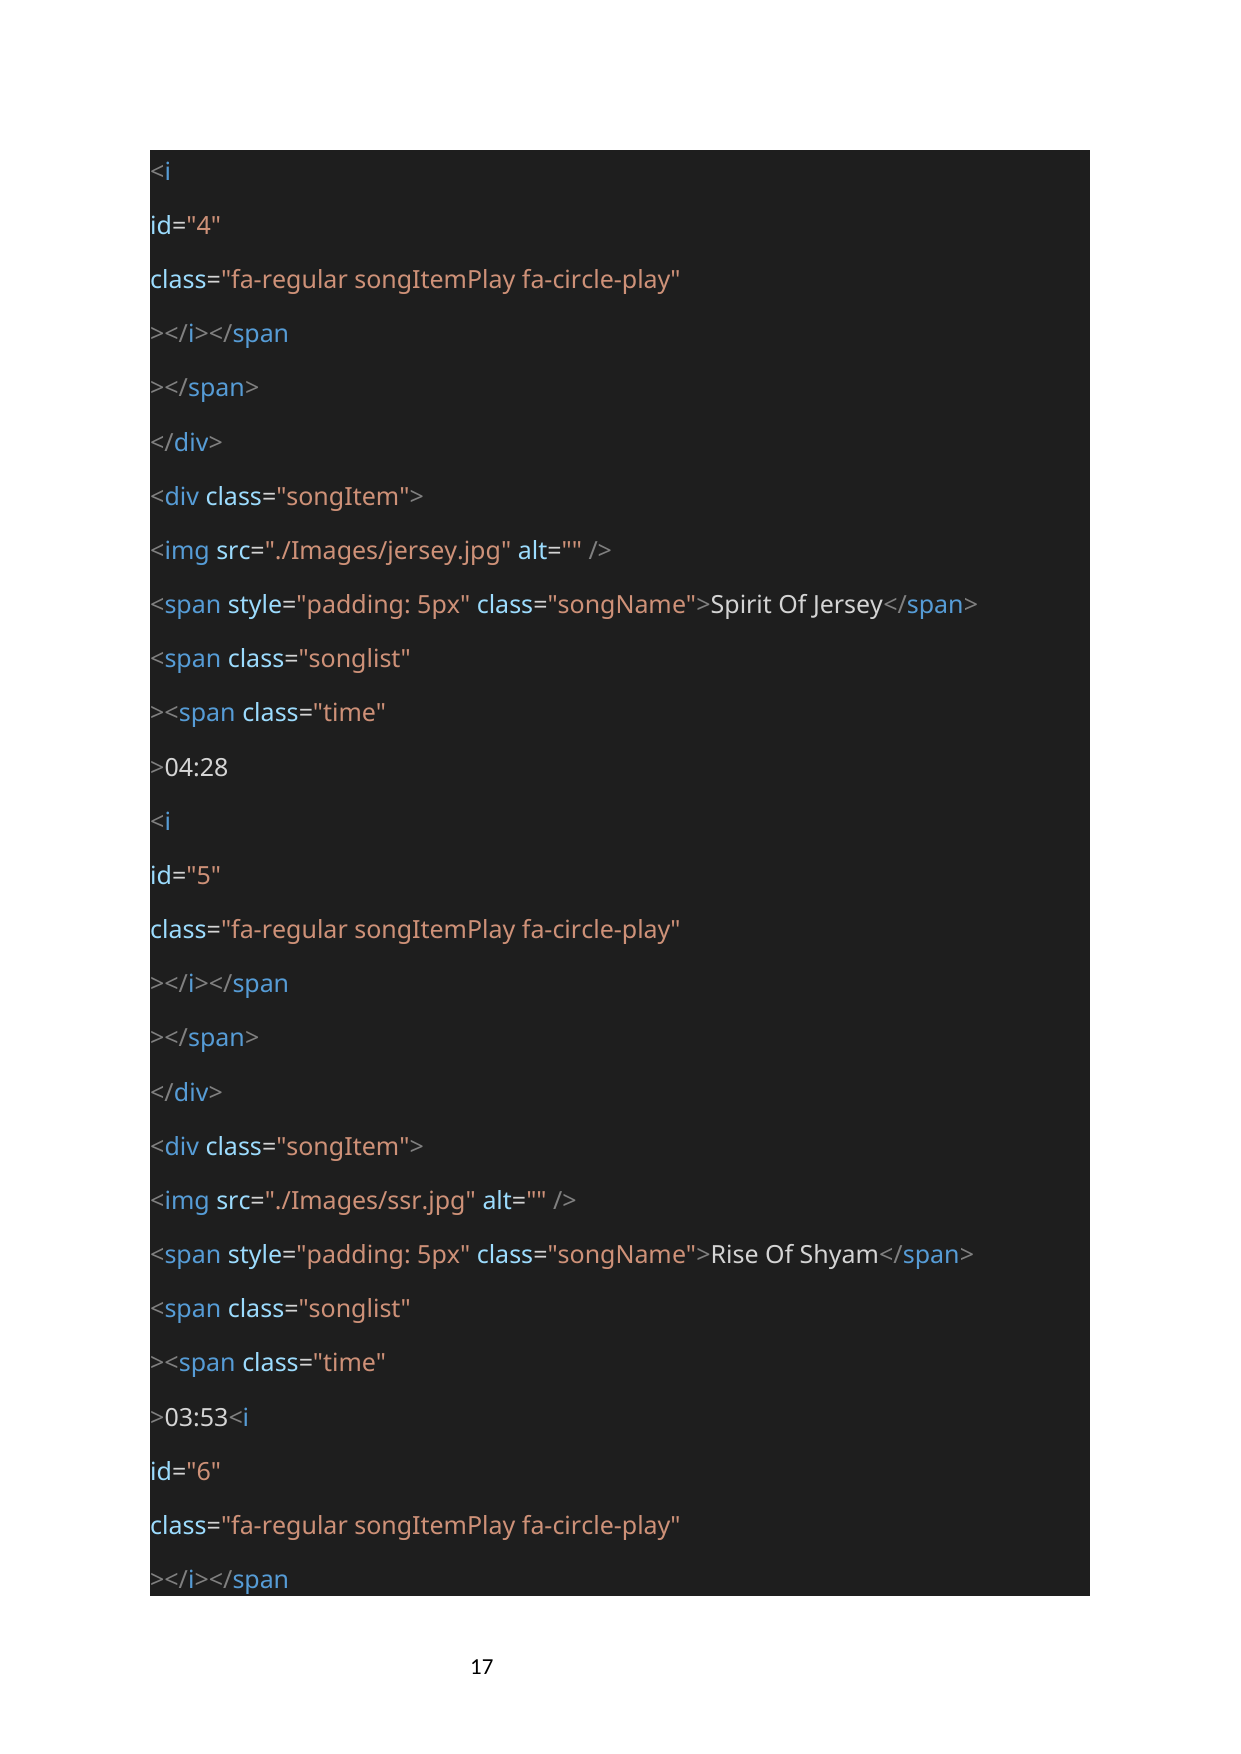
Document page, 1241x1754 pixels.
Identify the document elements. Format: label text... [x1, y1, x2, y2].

text >03:53<i [150, 1396, 1090, 1433]
text <img src="./Images/ssr.jpg" alt="" /> [150, 1179, 1090, 1217]
text id="4" [150, 204, 1090, 242]
text ></span> [150, 1017, 1090, 1054]
text <div class="songItem"> [150, 1125, 1090, 1162]
text <i [150, 150, 1090, 187]
text </div> [150, 421, 1090, 458]
text ></span> [150, 367, 1090, 404]
text >04:28 [150, 746, 1090, 783]
text class="fa-regular songItemPlay fa-circle-play" [150, 908, 1090, 946]
text ></i></span [150, 1558, 1090, 1596]
text ><span class="time" [150, 1342, 1090, 1379]
text ><span class="time" [150, 692, 1090, 729]
text <span class="songlist" [150, 1287, 1090, 1325]
text <img src="./Images/jersey.jpg" alt="" /> [150, 529, 1090, 567]
text <div class="songItem"> [150, 475, 1090, 512]
text id="5" [150, 854, 1090, 892]
text ></i></span [150, 962, 1090, 1000]
text id="6" [150, 1450, 1090, 1487]
text <span style="padding: 5px" class="songName">Spirit Of Jersey</span> [150, 583, 1090, 621]
text class="fa-regular songItemPlay fa-circle-play" [150, 258, 1090, 296]
text <i [150, 800, 1090, 837]
text <span class="songlist" [150, 637, 1090, 675]
text </div> [150, 1071, 1090, 1108]
text ></i></span [150, 312, 1090, 350]
text class="fa-regular songItemPlay fa-circle-play" [150, 1504, 1090, 1542]
text <span style="padding: 5px" class="songName">Rise Of Shyam</span> [150, 1233, 1090, 1271]
